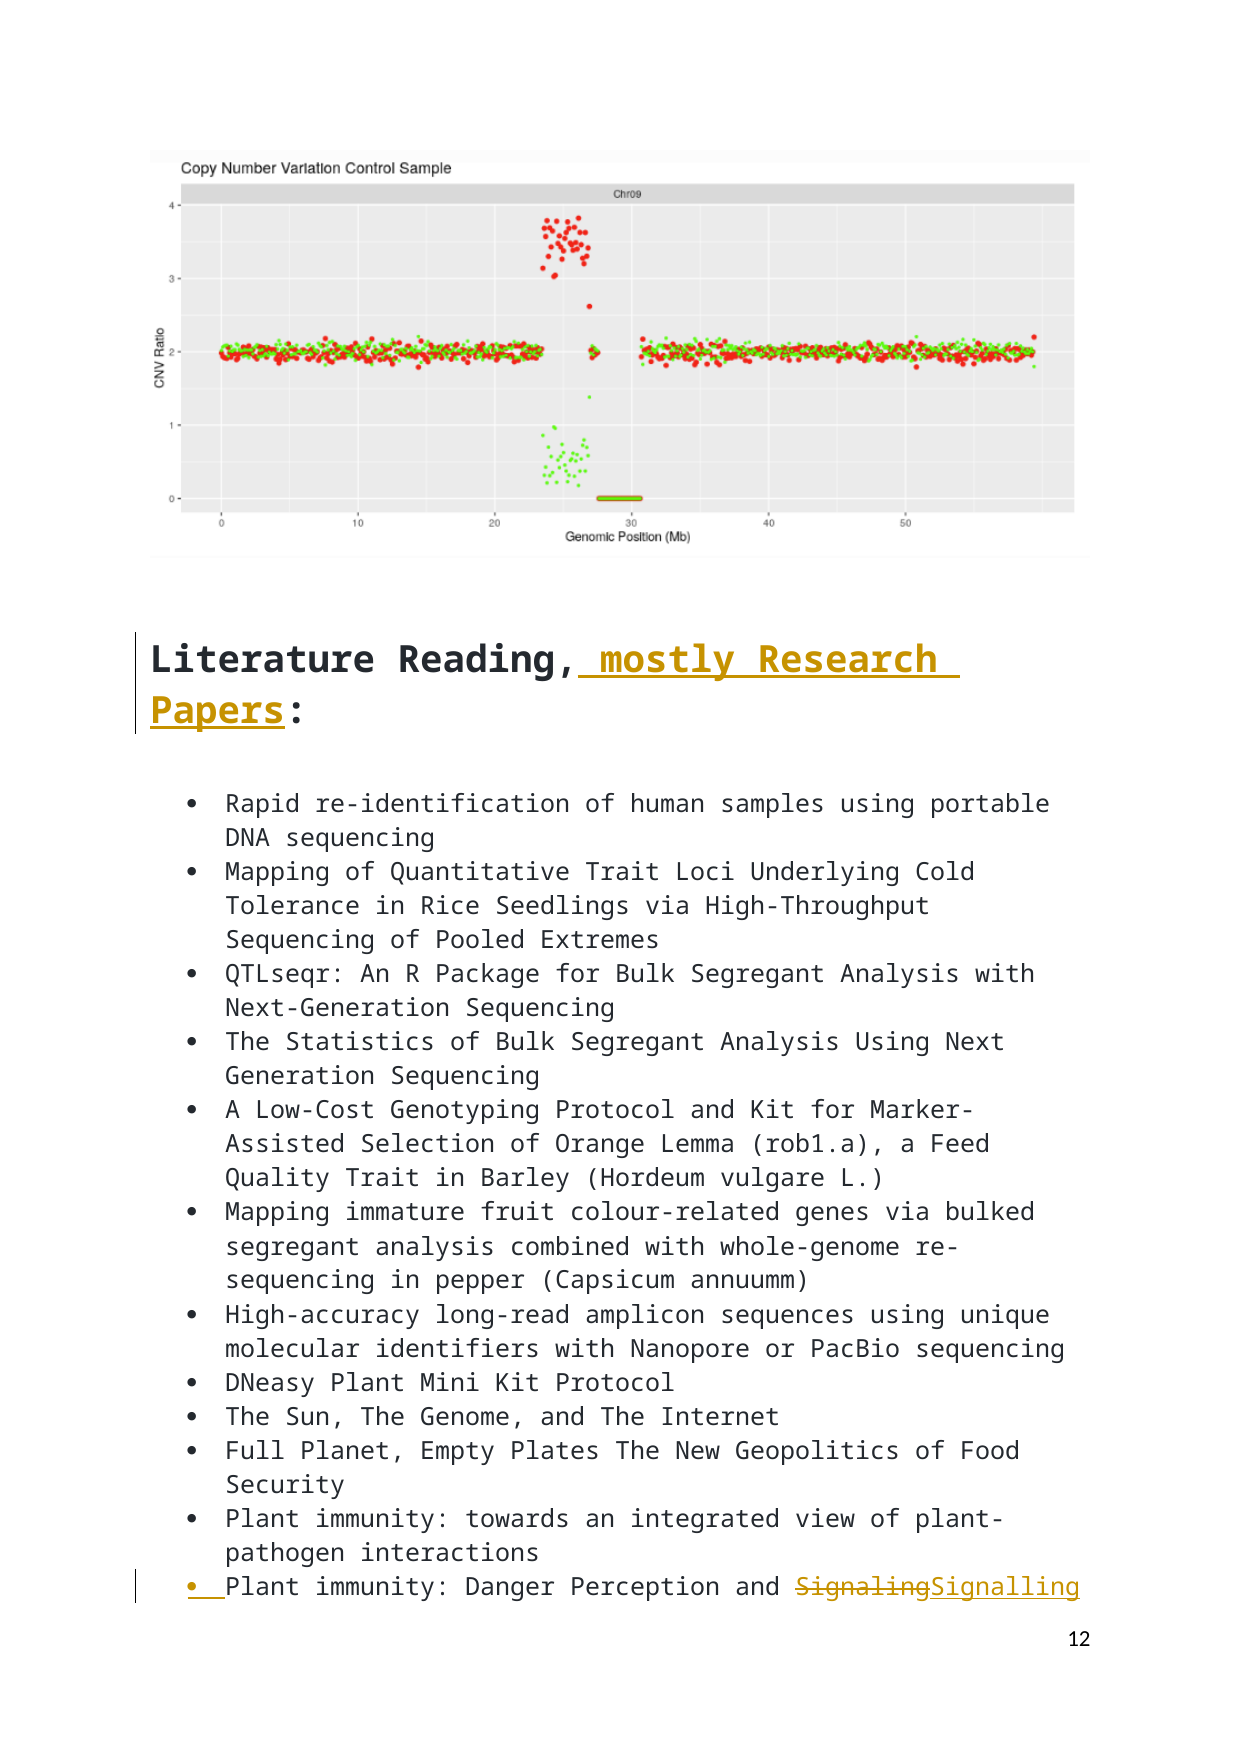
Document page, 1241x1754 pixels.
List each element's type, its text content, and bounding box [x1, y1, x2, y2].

list High-accuracy long-read amplicon sequences using unique molecular identifiers with Nanopore or PacBio sequencing [187, 1296, 1090, 1364]
list Plant immunity: Danger Perception and [187, 1569, 1090, 1603]
list The Sun, The Genome, and The Internet [187, 1398, 1090, 1432]
picture [150, 150, 1091, 558]
list Mapping immature fruit colour-related genes via bulked segregant analysis combined with whole-genome re-sequencing in pepper (Capsicum annuumm) [187, 1194, 1090, 1296]
text Literature Reading,: [150, 632, 1090, 734]
list DNeasy Plant Mini Kit Protocol [187, 1364, 1090, 1398]
list A Low-Cost Genotyping Protocol and Kit for Marker-Assisted Selection of Orange Lemma (rob1.a), a Feed Quality Trait in Barley (Hordeum vulgare L.) [187, 1092, 1090, 1194]
list QTLseqr: An R Package for Bulk Segregant Analysis with Next-Generation Sequencing [187, 956, 1090, 1024]
list Mapping of Quantitative Trait Loci Underlying Cold Tolerance in Rice Seedlings via High-Throughput Sequencing of Pooled Extremes [187, 853, 1090, 956]
list Rapid re-identification of human samples using portable DNA sequencing [187, 785, 1090, 853]
list Plant immunity: towards an integrated view of plant-pathogen interactions [187, 1501, 1090, 1569]
list The Statistics of Bulk Segregant Analysis Using Next Generation Sequencing [187, 1024, 1090, 1092]
list Full Planet, Empty Plates The New Geopolitics of Food Security [187, 1432, 1090, 1501]
